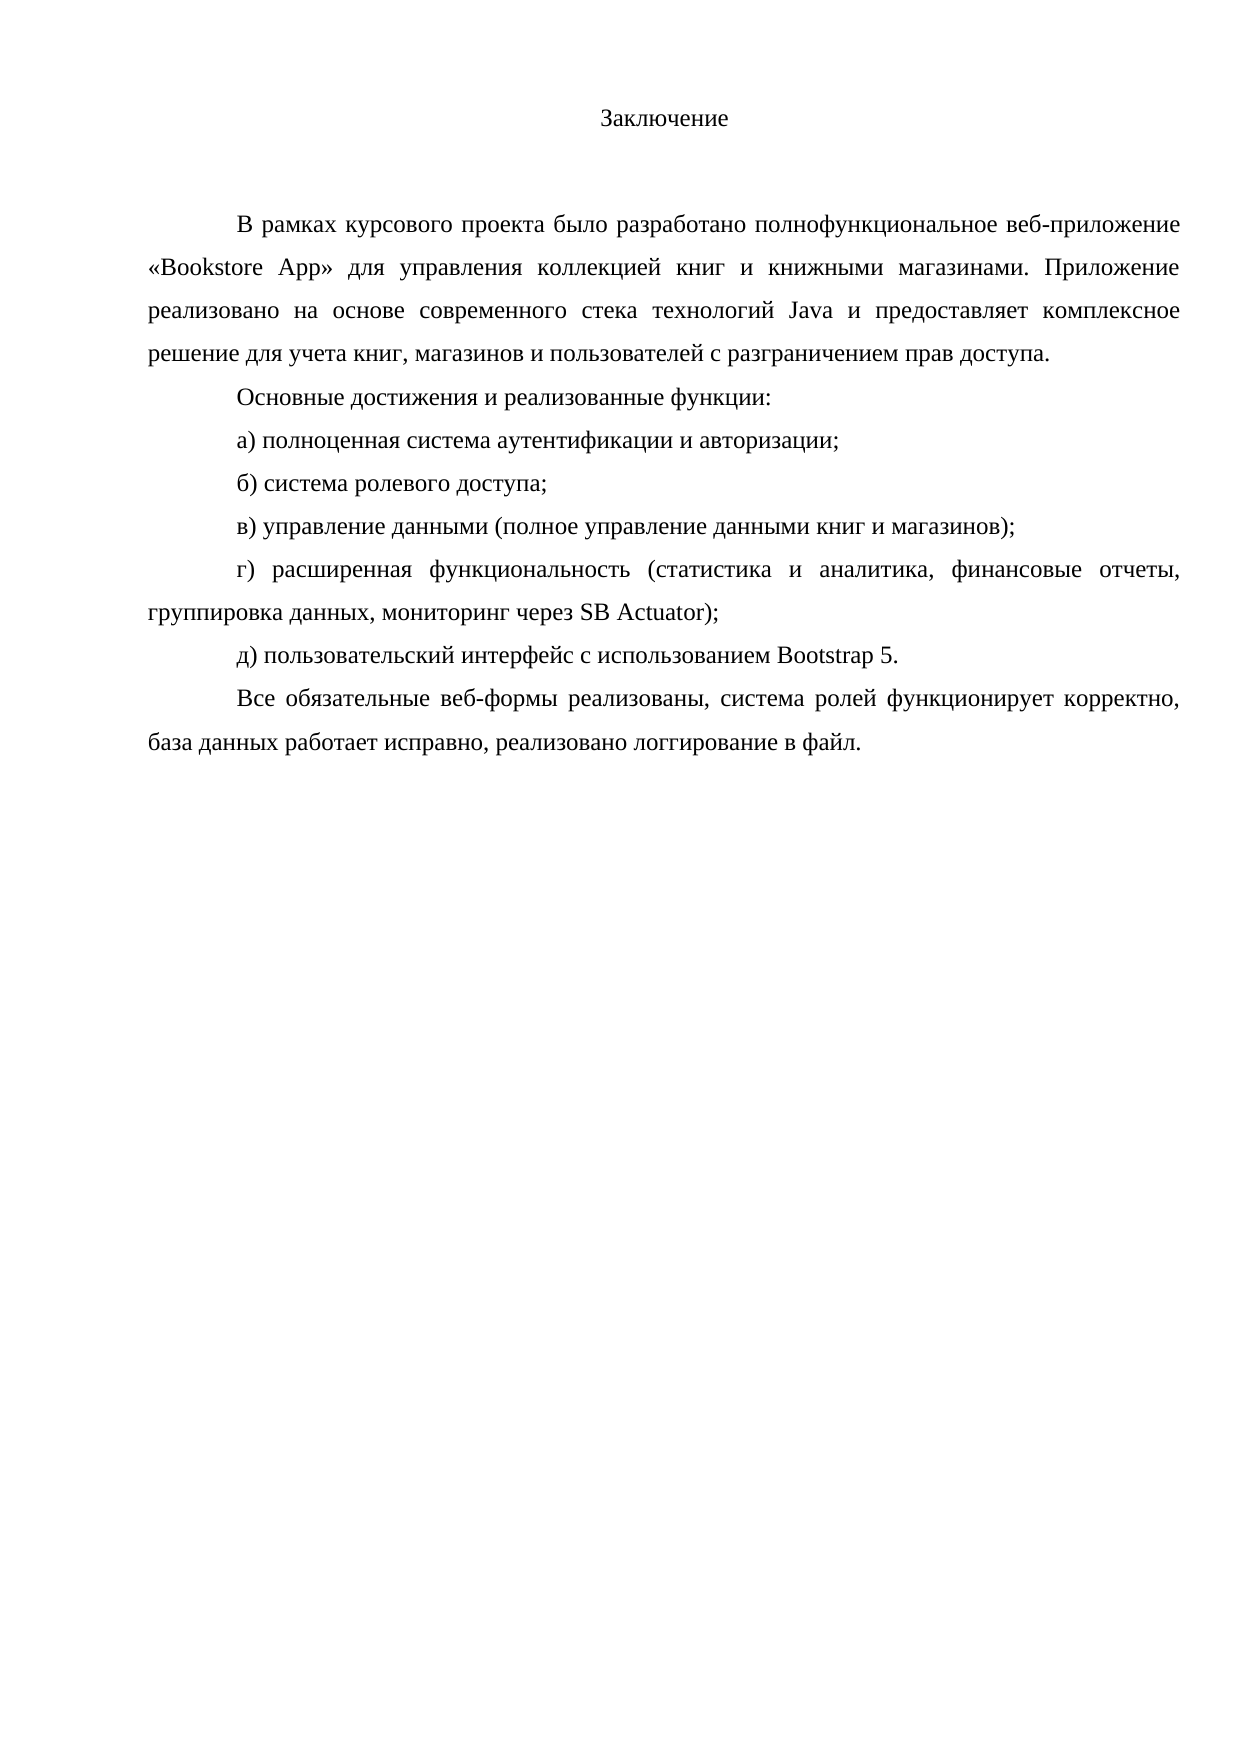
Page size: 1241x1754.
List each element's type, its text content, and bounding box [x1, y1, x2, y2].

subtitle Заключение [148, 103, 1181, 132]
text б) система ролевого доступа; [148, 468, 1181, 497]
text г) расширенная функциональность (статистика и аналитика, финансовые отчеты, группировка данных, мониторинг через SB Actuator); [148, 554, 1181, 626]
text в) управление данными (полное управление данными книг и магазинов); [148, 511, 1181, 540]
text а) полноценная система аутентификации и авторизации; [148, 425, 1181, 453]
text В рамках курсового проекта было разработано полнофункциональное веб-приложение «Bookstore App» для управления коллекцией книг и книжными магазинами. Приложение реализовано на основе современного стека технологий Java и предоставляет комплексное решение для учета книг, магазинов и пользователей с разграничением прав доступа. [148, 209, 1181, 367]
text Все обязательные веб-формы реализованы, система ролей функционирует корректно, база данных работает исправно, реализовано логгирование в файл. [148, 683, 1181, 755]
text Основные достижения и реализованные функции: [148, 382, 1181, 410]
text д) пользовательский интерфейс с использованием Bootstrap 5. [148, 640, 1181, 669]
